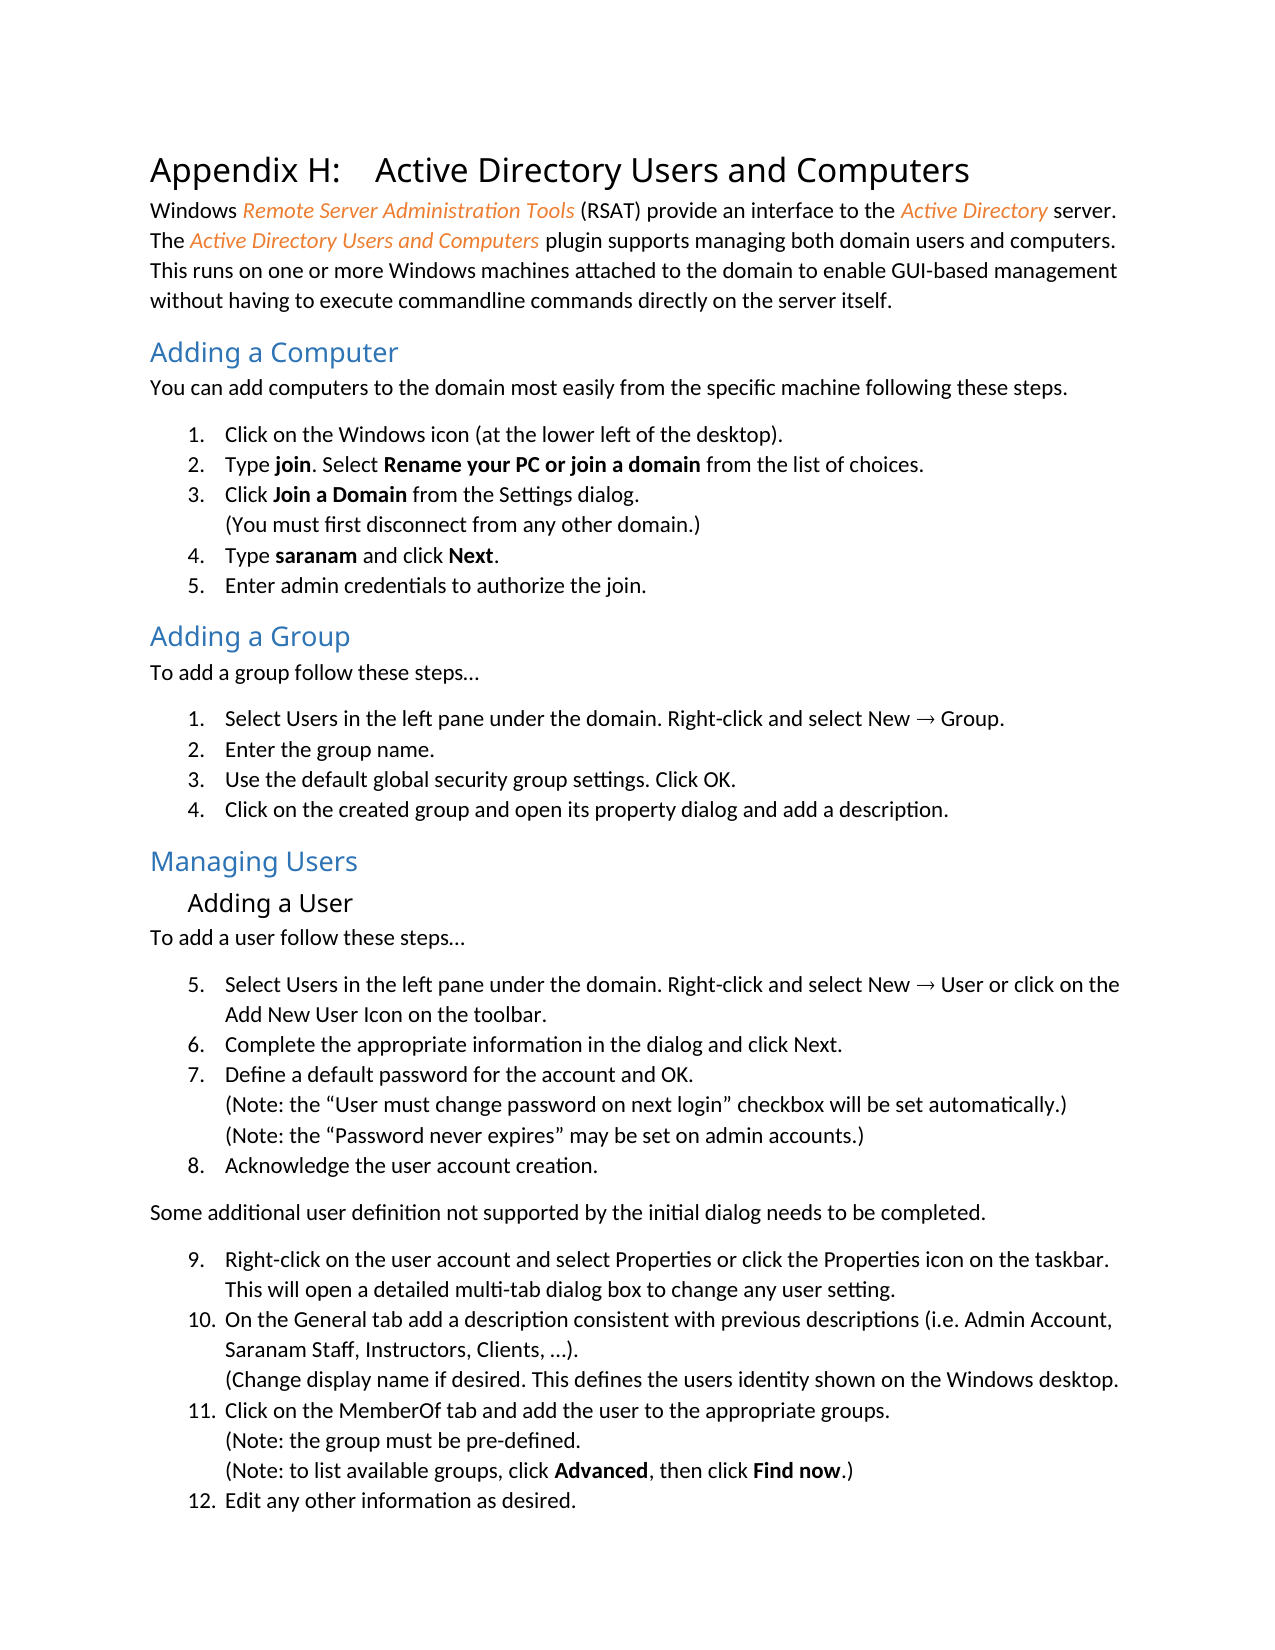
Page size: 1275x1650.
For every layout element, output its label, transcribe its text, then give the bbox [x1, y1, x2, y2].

subtitle Adding a User [187, 886, 1125, 920]
list Type saranam and click Next. [187, 541, 1125, 569]
text To add a user follow these steps… [150, 923, 1125, 951]
text To add a group follow these steps… [150, 658, 1125, 686]
list Right-click on the user account and select Properties or click the Properties icon on the taskbar. This will open a detailed multi-tab dialog box to change any user setting. [187, 1245, 1125, 1303]
list On the General tab add a description consistent with previous descriptions (i.e. Admin Account, Saranam Staff, Instructors, Clients, …). (Change display name if desired. This defines the users identity shown on the Windows desktop. [187, 1305, 1125, 1393]
list Click on the Windows icon (at the lower left of the desktop). [187, 420, 1125, 448]
text Some additional user definition not supported by the initial dialog needs to be completed. [150, 1198, 1125, 1226]
list Click on the created group and open its property dialog and add a description. [187, 795, 1125, 823]
list Define a default password for the account and OK. (Note: the “User must change password on next login” checkbox will be set automatically.) (Note: the “Password never expires” may be set on admin accounts.) [187, 1060, 1125, 1149]
list Click Join a Domain from the Settings dialog. (You must first disconnect from any other domain.) [187, 480, 1125, 539]
text Active Directory Users and Computers [150, 147, 1125, 192]
list Enter the group name. [187, 735, 1125, 763]
list Select Users in the left pane under the domain. Right-click and select New Group. [187, 704, 1125, 733]
list Enter admin credentials to authorize the join. [187, 571, 1125, 599]
list Complete the appropriate information in the dialog and click Next. [187, 1030, 1125, 1058]
list Acknowledge the user account creation. [187, 1151, 1125, 1179]
text You can add computers to the domain most easily from the specific machine following these steps. [150, 373, 1125, 401]
list Type join. Select Rename your PC or join a domain from the list of choices. [187, 450, 1125, 478]
list Use the default global security group settings. Click OK. [187, 765, 1125, 793]
subtitle Managing Users [150, 842, 1125, 879]
subtitle Adding a Computer [150, 333, 1125, 370]
list Click on the MemberOf tab and add the user to the appropriate groups. (Note: the group must be pre-defined. (Note: to list available groups, click Advanced, then click Find now.) [187, 1396, 1125, 1484]
subtitle Adding a Group [150, 618, 1125, 655]
text Windows Remote Server Administration Tools (RSAT) provide an interface to the Active Directory server. The Active Directory Users and Computers plugin supports managing both domain users and computers. This runs on one or more Windows machines attached to the domain to enable GUI-based management without having to execute commandline commands directly on the server itself. [150, 196, 1125, 314]
list Edit any other information as desired. [187, 1486, 1125, 1514]
list Select Users in the left pane under the domain. Right-click and select New User or click on the Add New User Icon on the toolbar. [187, 970, 1125, 1028]
